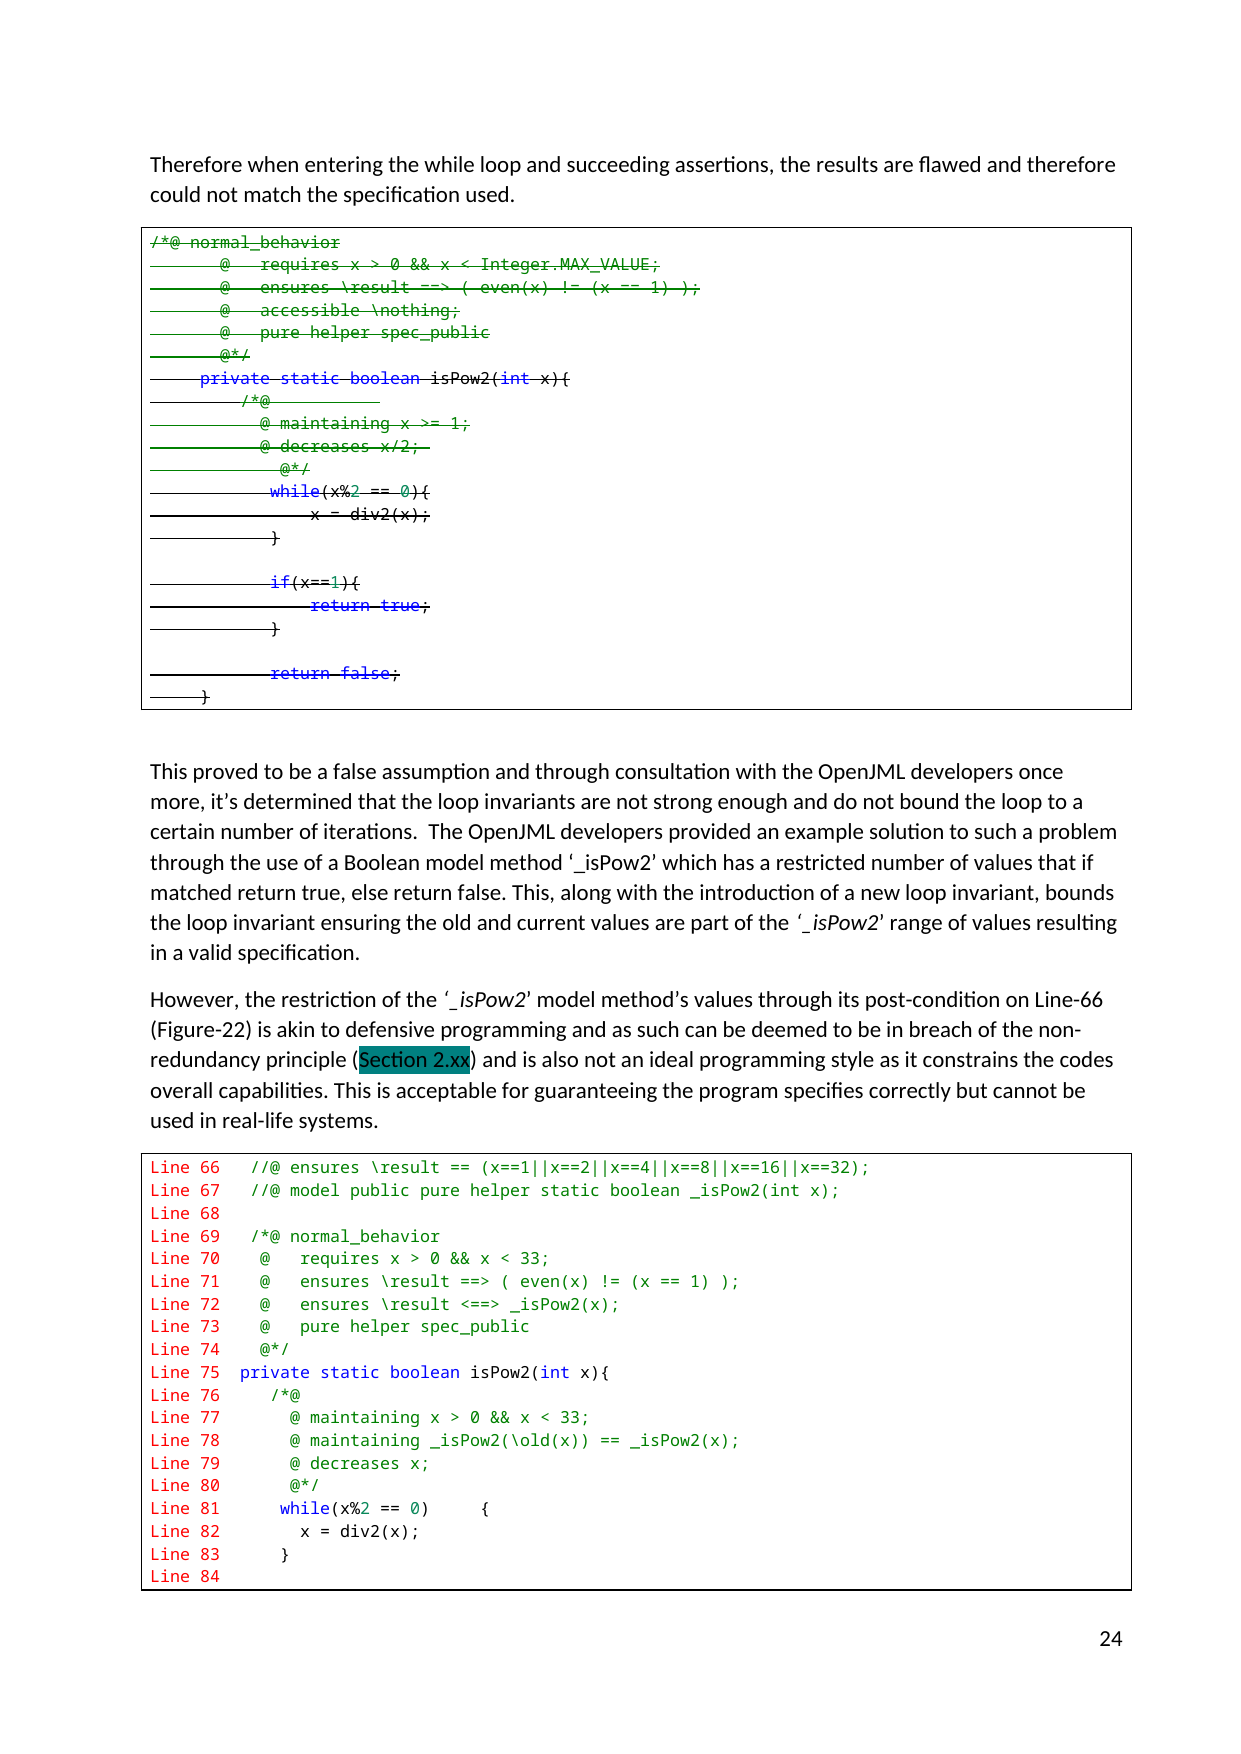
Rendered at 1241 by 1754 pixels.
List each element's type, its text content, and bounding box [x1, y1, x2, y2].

text @ maintaining x >= 1; [150, 412, 1122, 434]
text This proved to be a false assumption and through consultation with the OpenJML developers once more, it’s determined that the loop invariants are not strong enough and do not bound the loop to a certain number of iterations. The OpenJML developers provided an example solution to such a problem through the use of a Boolean model method ‘_isPow2’ which has a restricted number of values that if matched return true, else return false. This, along with the introduction of a new loop invariant, bounds the loop invariant ensuring the old and current values are part of the ‘_isPow2’ range of values resulting in a valid specification. [150, 757, 1122, 966]
text Line 76 /*@ [150, 1383, 1122, 1406]
text @ decreases x/2; [150, 434, 1122, 457]
text @ pure helper spec_public [150, 321, 1122, 344]
text if(x==1){ [150, 571, 1122, 593]
text @ accessible \nothing; [150, 298, 1122, 321]
text Line 84 [142, 1562, 1131, 1589]
text Line 70 @ requires x > 0 && x < 33; [150, 1247, 1122, 1269]
text @ requires x > 0 && x < Integer.MAX_VALUE; [150, 253, 1122, 276]
text Line 75 private static boolean isPow2(int x){ [150, 1360, 1122, 1383]
text } [150, 525, 1122, 548]
text /*@ [150, 389, 1122, 412]
text Line 66 //@ ensures \result == (x==1||x==2||x==4||x==8||x==16||x==32); [142, 1154, 1131, 1179]
text return false; [150, 662, 1122, 681]
text while(x%2 == 0){ [150, 480, 1122, 503]
text } [142, 681, 1131, 709]
text Line 71 @ ensures \result ==> ( even(x) != (x == 1) ); [150, 1269, 1122, 1292]
text @*/ [150, 457, 1122, 480]
text Line 79 @ decreases x; [150, 1451, 1122, 1474]
text Line 81 while(x%2 == 0) { [150, 1497, 1122, 1519]
text return true; [150, 593, 1122, 616]
text Line 73 @ pure helper spec_public [150, 1315, 1122, 1338]
text Line 78 @ maintaining _isPow2(\old(x)) == _isPow2(x); [150, 1428, 1122, 1451]
text Line 68 [150, 1201, 1122, 1224]
text However, the restriction of the ‘_isPow2’ model method’s values through its post-condition on Line-66 (Figure-22) is akin to defensive programming and as such can be deemed to be in breach of the non-redundancy principle (Section 2.xx) and is also not an ideal programming style as it constrains the codes overall capabilities. This is acceptable for guaranteeing the program specifies correctly but cannot be used in real-life systems. [150, 985, 1122, 1134]
text @*/ [150, 344, 1122, 366]
text private static boolean isPow2(int x){ [150, 366, 1122, 389]
text Line 83 } [150, 1542, 1122, 1562]
text } [150, 616, 1122, 639]
text x = div2(x); [150, 503, 1122, 525]
text Line 72 @ ensures \result <==> _isPow2(x); [150, 1292, 1122, 1315]
text Line 69 /*@ normal_behavior [150, 1224, 1122, 1247]
text Line 67 //@ model public pure helper static boolean _isPow2(int x); [150, 1179, 1122, 1201]
text Line 80 @*/ [150, 1474, 1122, 1497]
text Line 82 x = div2(x); [150, 1519, 1122, 1542]
text Line 74 @*/ [150, 1338, 1122, 1360]
text @ ensures \result ==> ( even(x) != (x == 1) ); [150, 276, 1122, 298]
text /*@ normal_behavior [142, 228, 1131, 253]
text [150, 150, 1122, 208]
text Line 77 @ maintaining x > 0 && x < 33; [150, 1406, 1122, 1428]
